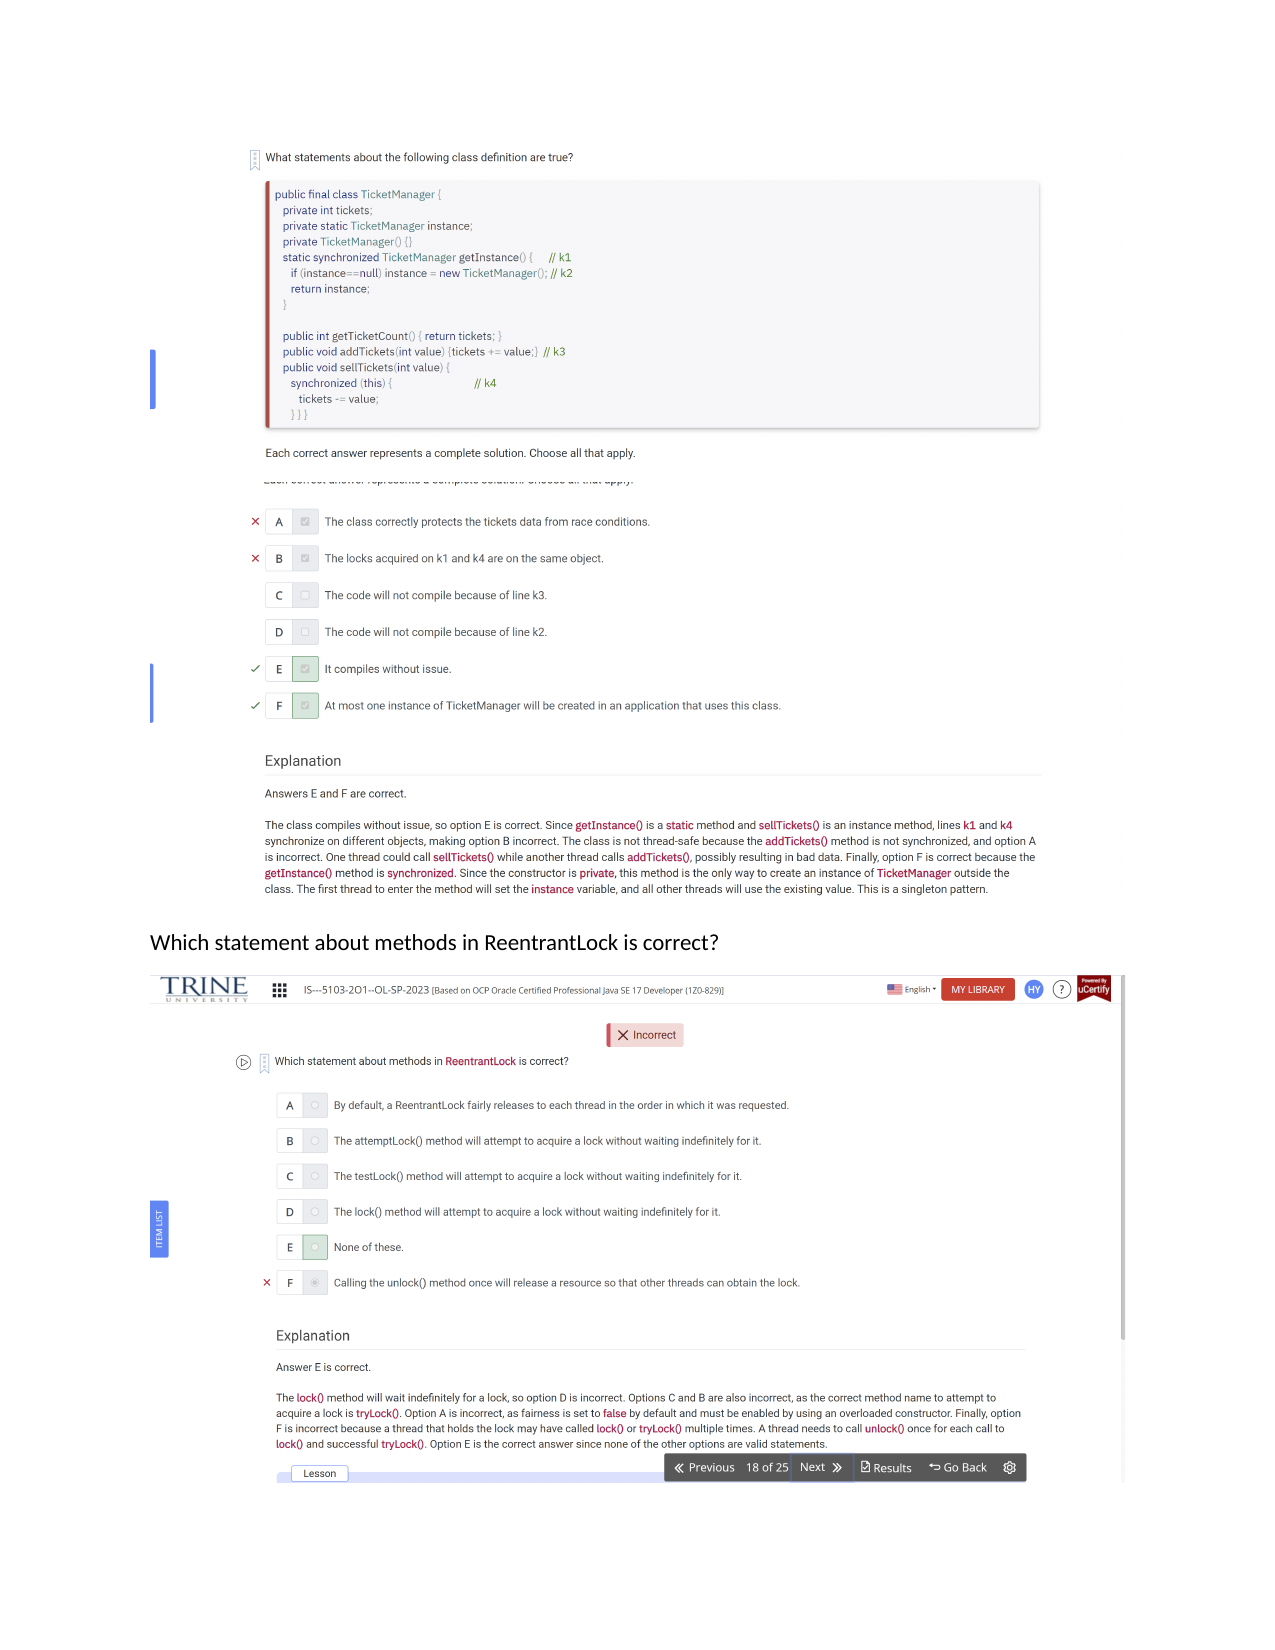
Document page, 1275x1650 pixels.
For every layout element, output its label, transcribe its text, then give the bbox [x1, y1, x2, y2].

text Which statement about methods in ReentrantLock is correct? [150, 928, 1125, 956]
picture [150, 482, 1125, 910]
picture [150, 975, 1125, 1483]
picture [150, 150, 1125, 464]
